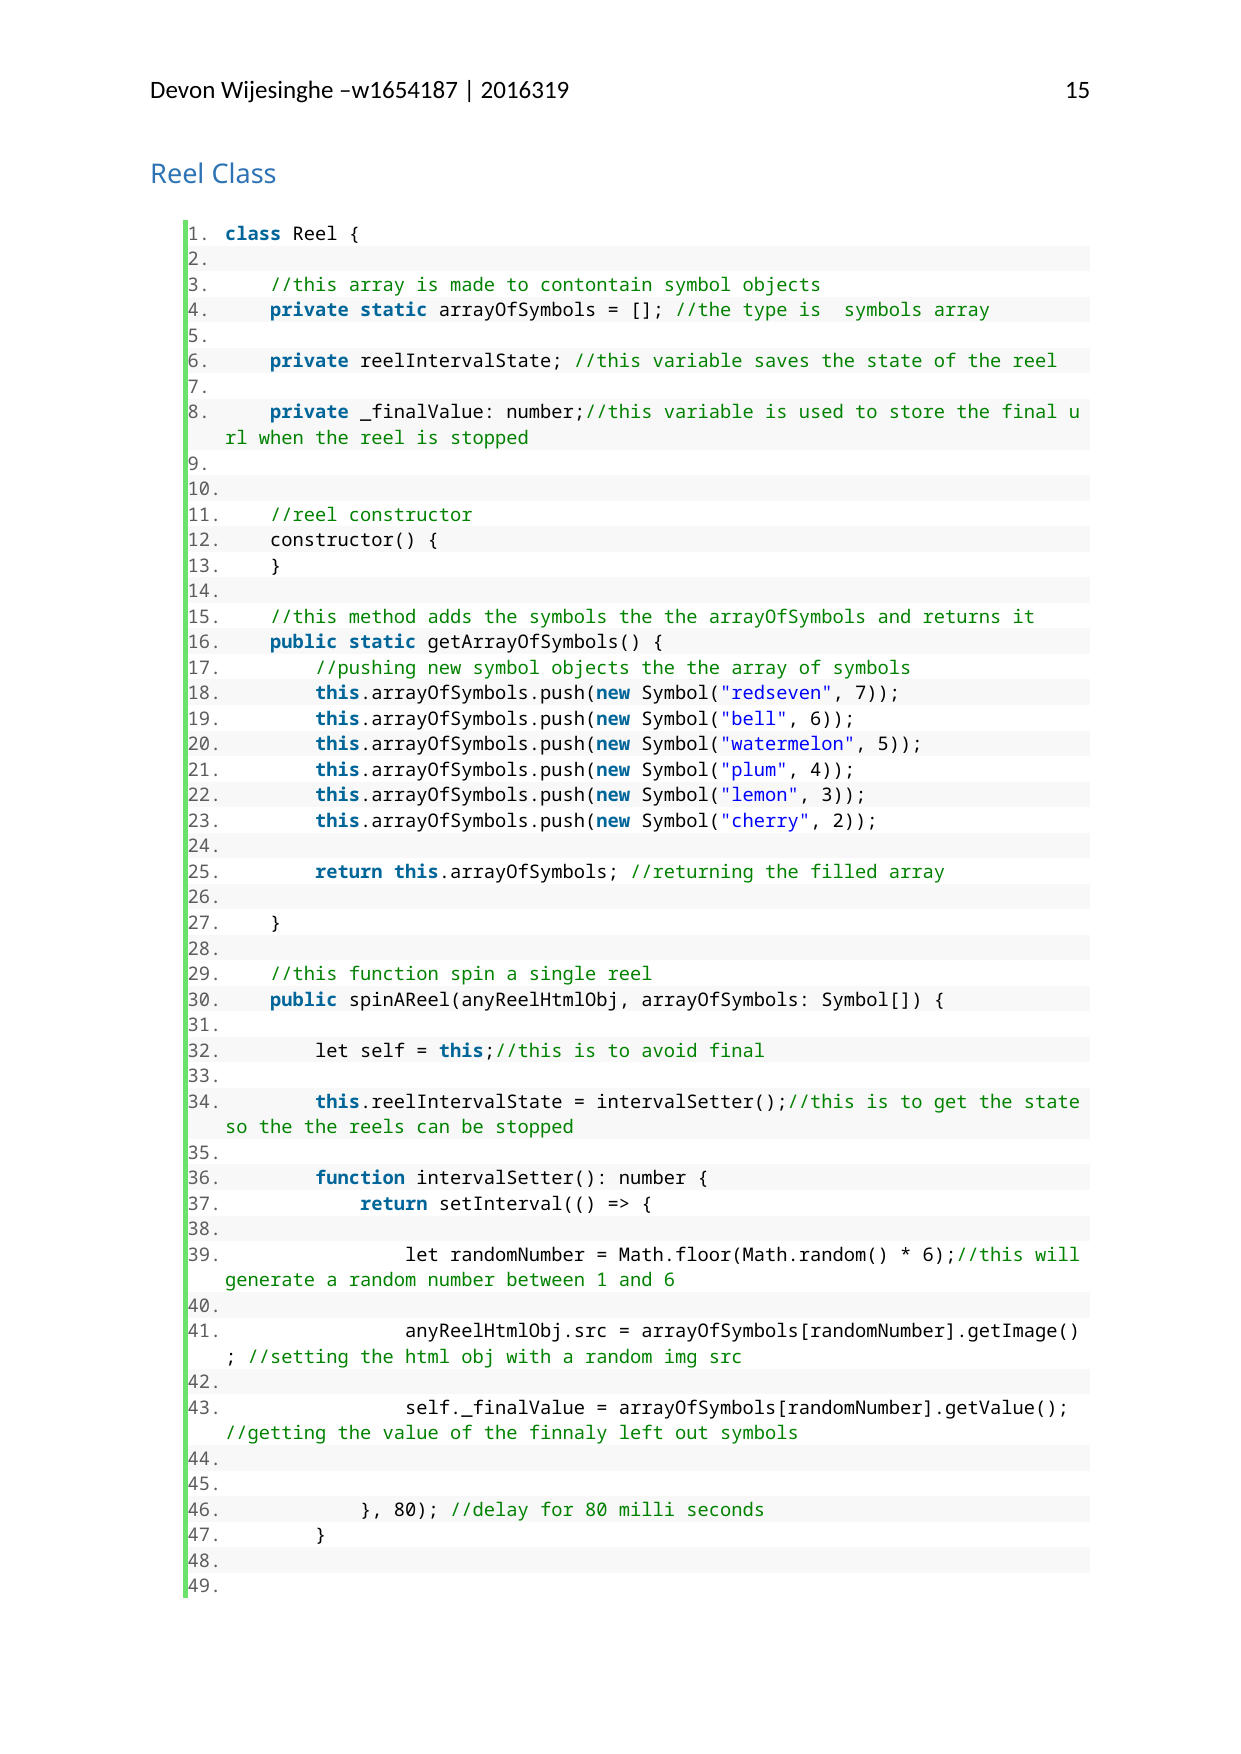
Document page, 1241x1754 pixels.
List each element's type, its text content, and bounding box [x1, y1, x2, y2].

list anyReelHtmlObj.src = arrayOfSymbols[randomNumber].getImage(); //setting the html obj with a random img src [188, 1318, 1090, 1369]
list self._finalValue = arrayOfSymbols[randomNumber].getValue(); //getting the value of the finnaly left out symbols [188, 1394, 1090, 1445]
subtitle Reel Class [150, 154, 1090, 191]
list //pushing new symbol objects the the array of symbols [188, 654, 1090, 679]
list function intervalSetter(): number { [188, 1164, 1090, 1190]
list return this.arrayOfSymbols; //returning the filled array [188, 858, 1090, 884]
list let randomNumber = Math.floor(Math.random() * 6);//this will generate a random number between 1 and 6 [188, 1241, 1090, 1292]
list this.arrayOfSymbols.push(new Symbol("cherry", 2)); [188, 807, 1090, 833]
list let self = this;//this is to avoid final [188, 1037, 1090, 1062]
list return setInterval(() => { [188, 1190, 1090, 1216]
list this.arrayOfSymbols.push(new Symbol("watermelon", 5)); [188, 731, 1090, 756]
list } [188, 552, 1090, 577]
list this.arrayOfSymbols.push(new Symbol("lemon", 3)); [188, 782, 1090, 807]
list class Reel { [188, 220, 1090, 246]
list public static getArrayOfSymbols() { [188, 628, 1090, 654]
list }, 80); //delay for 80 milli seconds [188, 1496, 1090, 1522]
list //this method adds the symbols the the arrayOfSymbols and returns it [188, 603, 1090, 628]
list } [188, 909, 1090, 935]
list private static arrayOfSymbols = []; //the type is symbols array [188, 297, 1090, 322]
list this.arrayOfSymbols.push(new Symbol("bell", 6)); [188, 705, 1090, 731]
list private reelIntervalState; //this variable saves the state of the reel [188, 348, 1090, 373]
list this.arrayOfSymbols.push(new Symbol("redseven", 7)); [188, 679, 1090, 705]
list this.arrayOfSymbols.push(new Symbol("plum", 4)); [188, 756, 1090, 782]
list this.reelIntervalState = intervalSetter();//this is to get the state so the the reels can be stopped [188, 1088, 1090, 1139]
list public spinAReel(anyReelHtmlObj, arrayOfSymbols: Symbol[]) { [188, 986, 1090, 1011]
list //reel constructor [188, 501, 1090, 526]
list //this array is made to contontain symbol objects [188, 271, 1090, 297]
list //this function spin a single reel [188, 960, 1090, 986]
list constructor() { [188, 526, 1090, 552]
list } [188, 1522, 1090, 1547]
list private _finalValue: number;//this variable is used to store the final url when the reel is stopped [188, 399, 1090, 450]
